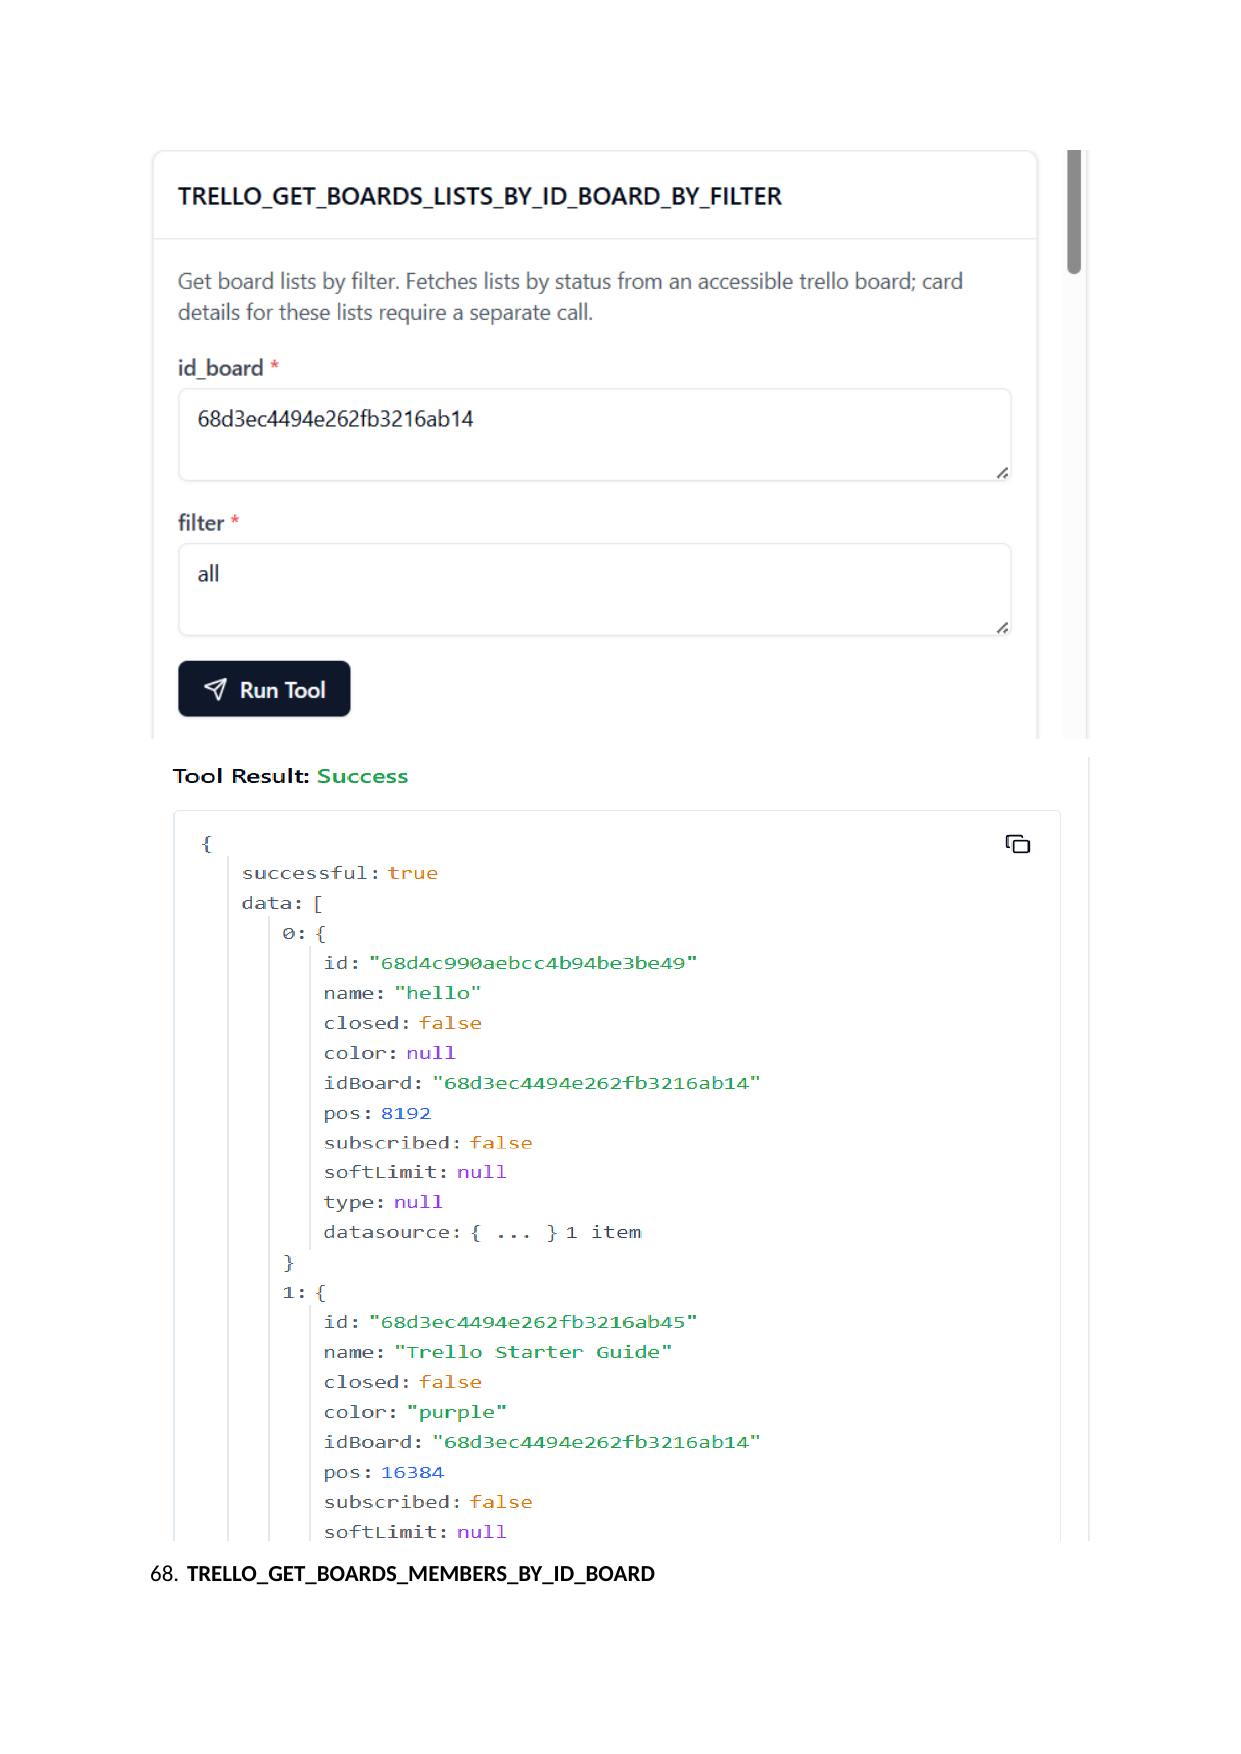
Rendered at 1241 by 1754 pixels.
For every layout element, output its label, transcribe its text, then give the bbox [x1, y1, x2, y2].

picture [150, 150, 1091, 739]
text 68. TRELLO_GET_BOARDS_MEMBERS_BY_ID_BOARD [150, 1559, 1090, 1587]
picture [150, 757, 1091, 1541]
